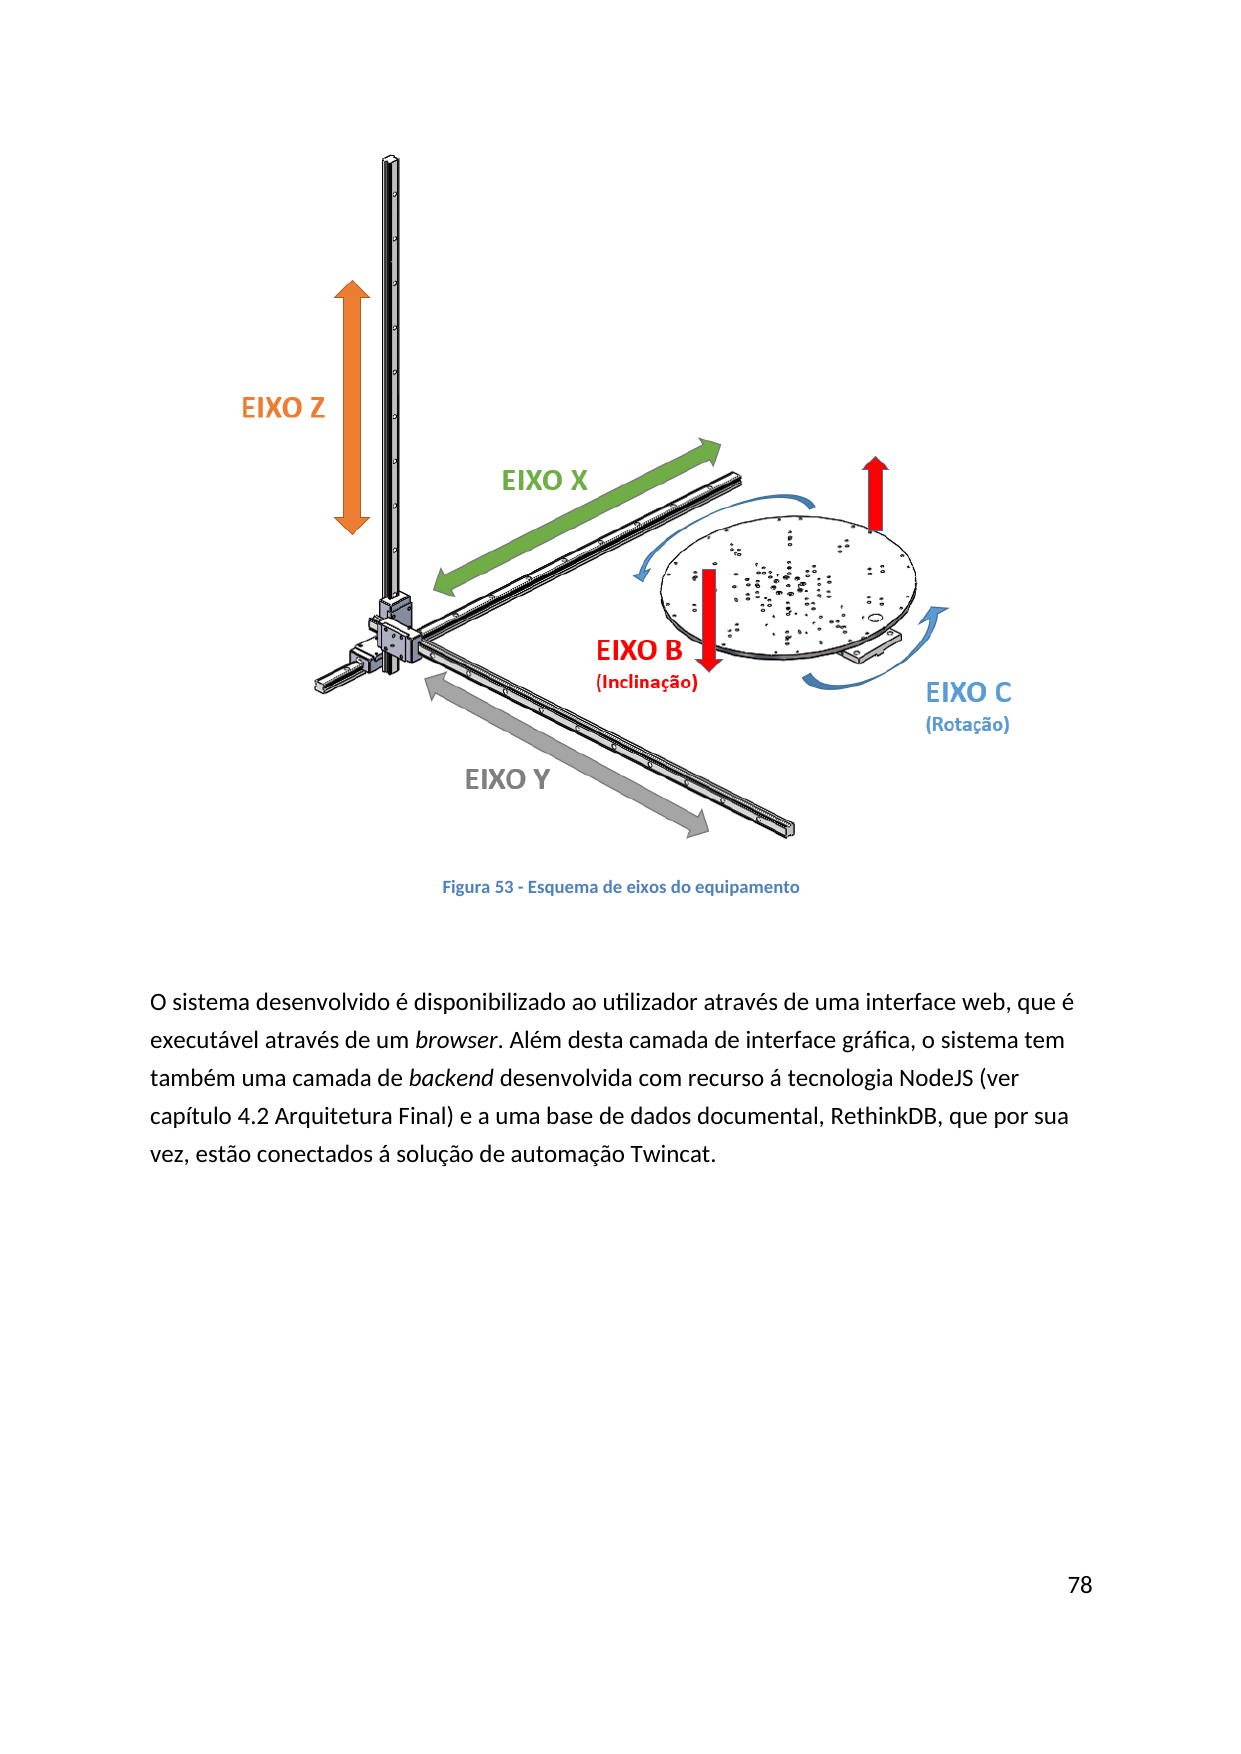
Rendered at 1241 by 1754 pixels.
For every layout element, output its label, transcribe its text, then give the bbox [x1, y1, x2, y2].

picture [223, 150, 1019, 843]
text O sistema desenvolvido é disponibilizado ao utilizador através de uma interface web, que é executável através de um browser. Além desta camada de interface gráfica, o sistema tem também uma camada de backend desenvolvida com recurso á tecnologia NodeJS (ver capítulo 4.2 Arquitetura Final) e a uma base de dados documental, RethinkDB, que por sua vez, estão conectados á solução de automação Twincat. [150, 986, 1092, 1169]
text Figura - Esquema de eixos do equipamento [150, 875, 1092, 898]
